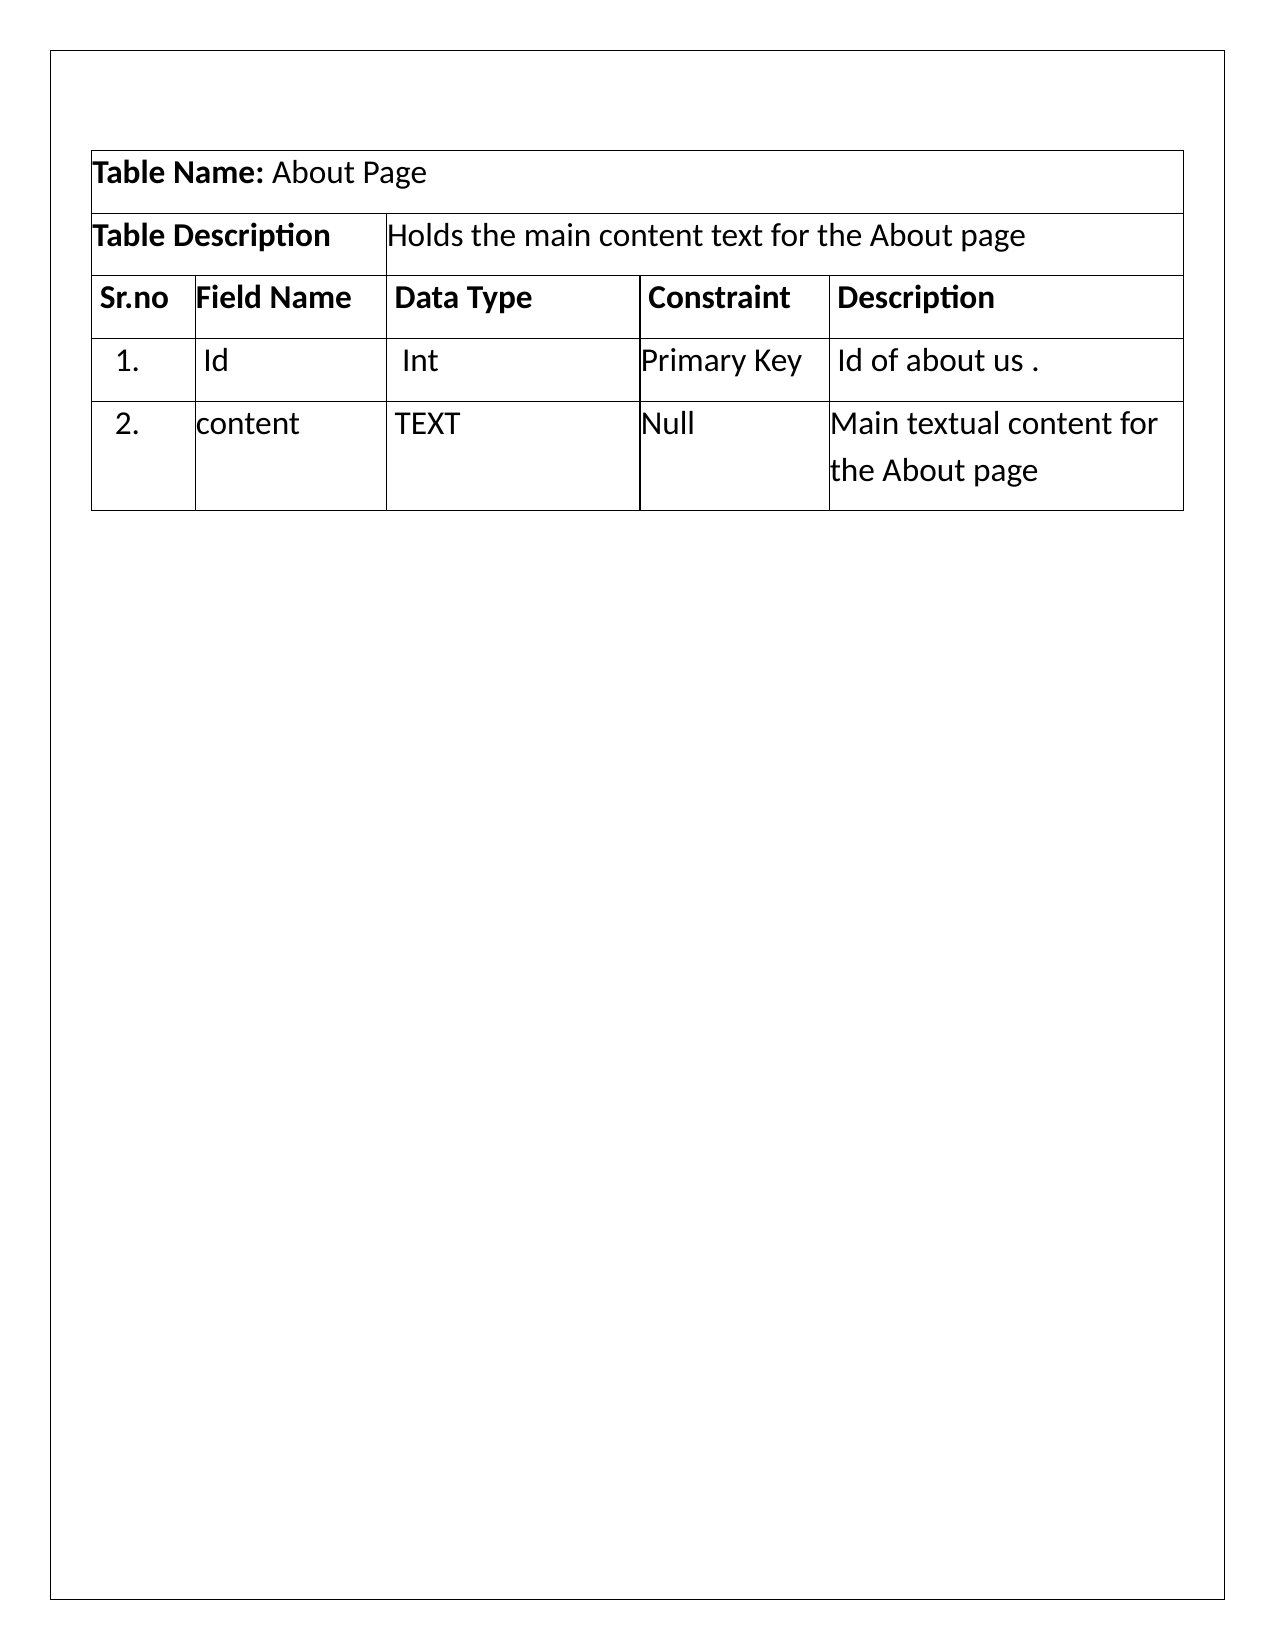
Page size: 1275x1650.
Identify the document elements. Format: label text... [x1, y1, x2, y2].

table_cell Holds the main content text for the About page [387, 214, 1183, 275]
table_cell 1. [92, 339, 195, 401]
table_cell Description [830, 276, 1183, 338]
table_cell Null [641, 402, 829, 510]
table_cell Table Description [92, 214, 386, 275]
table_cell Primary Key [641, 339, 829, 401]
table_cell Int [387, 339, 639, 401]
table_cell 2. [92, 402, 195, 510]
table_cell Id of about us . [830, 339, 1183, 401]
table_cell Constraint [641, 276, 829, 338]
table_cell content [196, 402, 386, 510]
table_cell Id [196, 339, 386, 401]
table_cell Data Type [387, 276, 639, 338]
table_cell Sr.no [92, 276, 195, 338]
table_header Table Name: About Page [92, 151, 1183, 213]
table_cell Main textual content for the About page [830, 402, 1183, 510]
table_cell TEXT [387, 402, 639, 510]
table_cell Field Name [196, 276, 386, 338]
